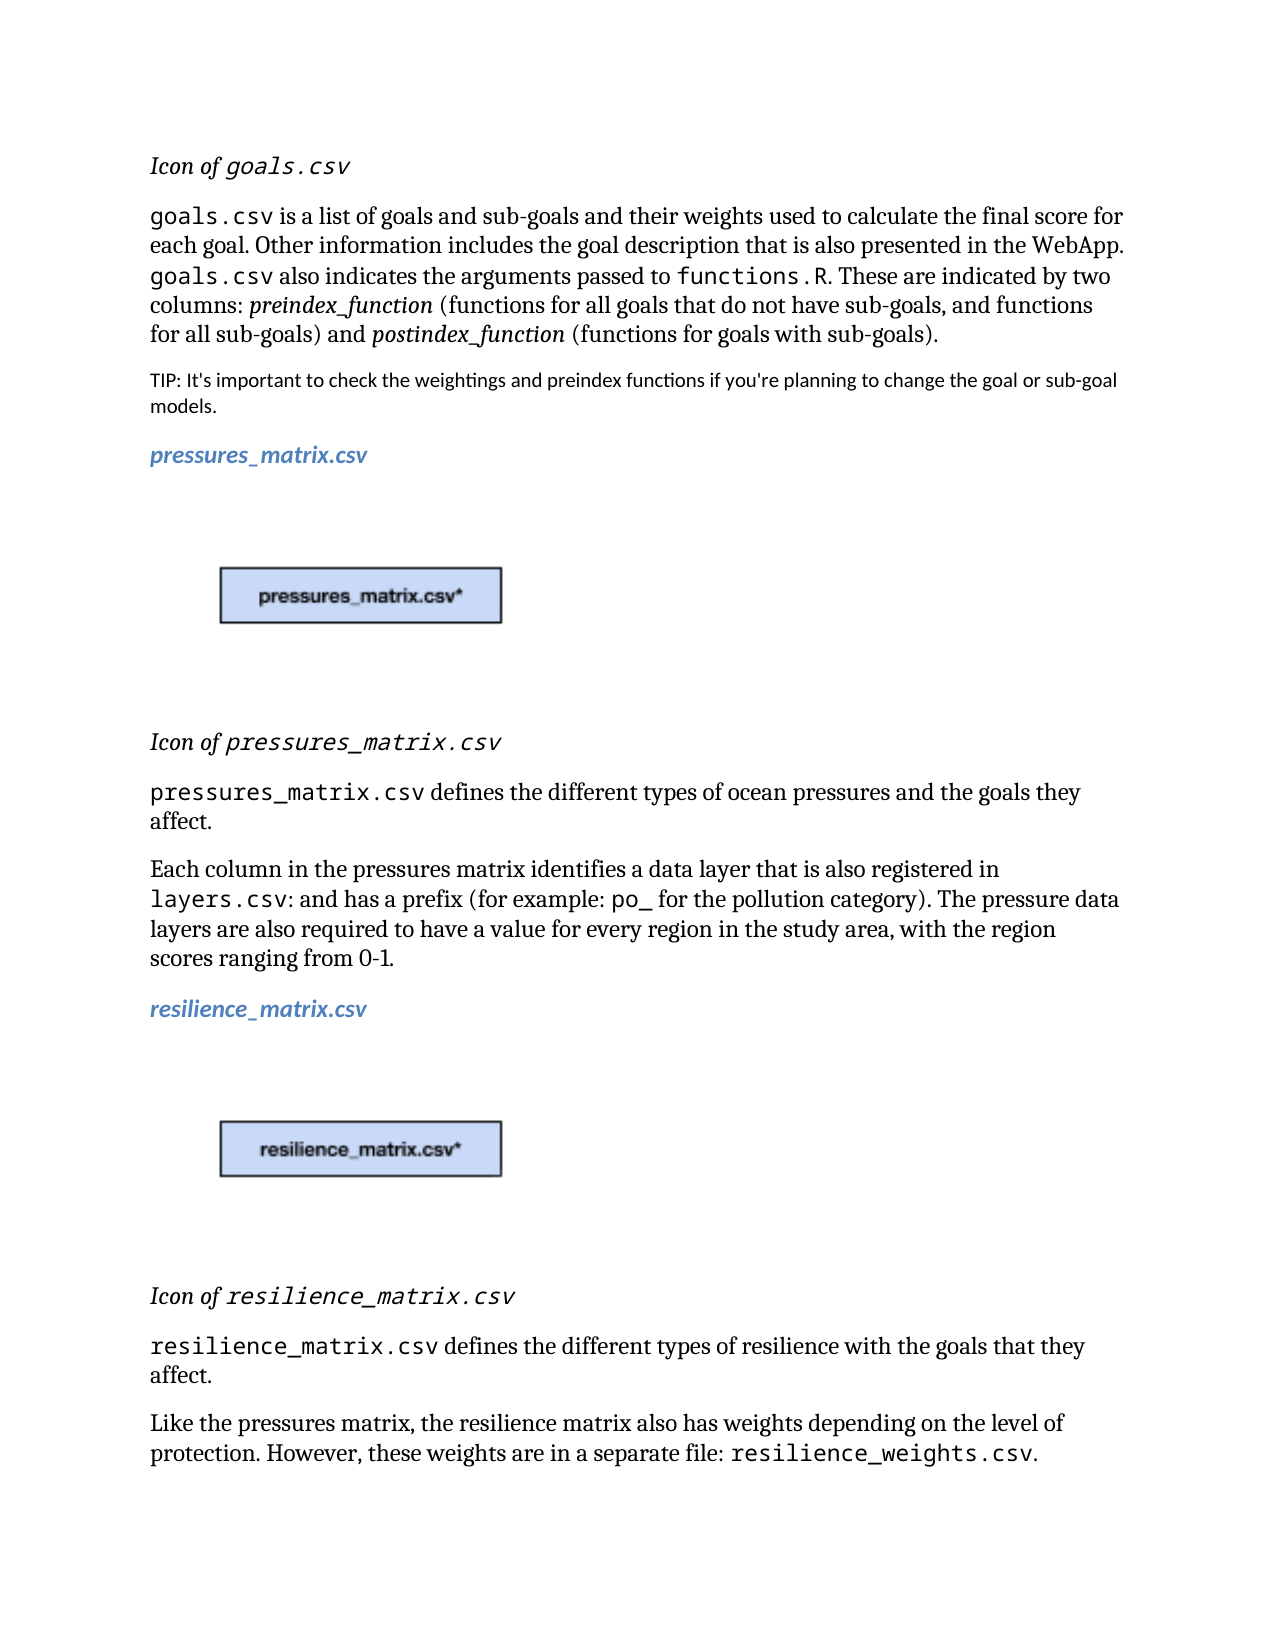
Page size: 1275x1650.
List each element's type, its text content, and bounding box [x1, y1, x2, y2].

text Icon of goals.csv [150, 150, 1125, 181]
text pressures_matrix.csv defines the different types of ocean pressures and the goals they affect. [150, 776, 1125, 836]
text Icon of resilience_matrix.csv [150, 1280, 1125, 1311]
text goals.csv is a list of goals and sub-goals and their weights used to calculate the final score for each goal. Other information includes the goal description that is also presented in the WebApp. goals.csv also indicates the arguments passed to functions.R. These are indicated by two columns: preindex_function (functions for all goals that do not have sub-goals, and functions for all sub-goals) and postindex_function (functions for goals with sub-goals). [150, 200, 1125, 349]
text Icon of pressures_matrix.csv [150, 726, 1125, 757]
picture [168, 488, 555, 708]
text Like the pressures matrix, the resilience matrix also has weights depending on the level of protection. However, these weights are in a separate file: resilience_weights.csv. [150, 1408, 1125, 1468]
text TIP: It's important to check the weightings and preindex functions if you're planning to change the goal or sub-goal models. [150, 367, 1125, 418]
text resilience_matrix.csv defines the different types of resilience with the goals that they affect. [150, 1330, 1125, 1390]
subtitle pressures_matrix.csv [150, 439, 1125, 470]
picture [168, 1042, 555, 1261]
subtitle resilience_matrix.csv [150, 993, 1125, 1023]
text Each column in the pressures matrix identifies a data layer that is also registered in layers.csv: and has a prefix (for example: po_ for the pollution category). The pressure data layers are also required to have a value for every region in the study area, with the region scores ranging from 0-1. [150, 855, 1125, 972]
